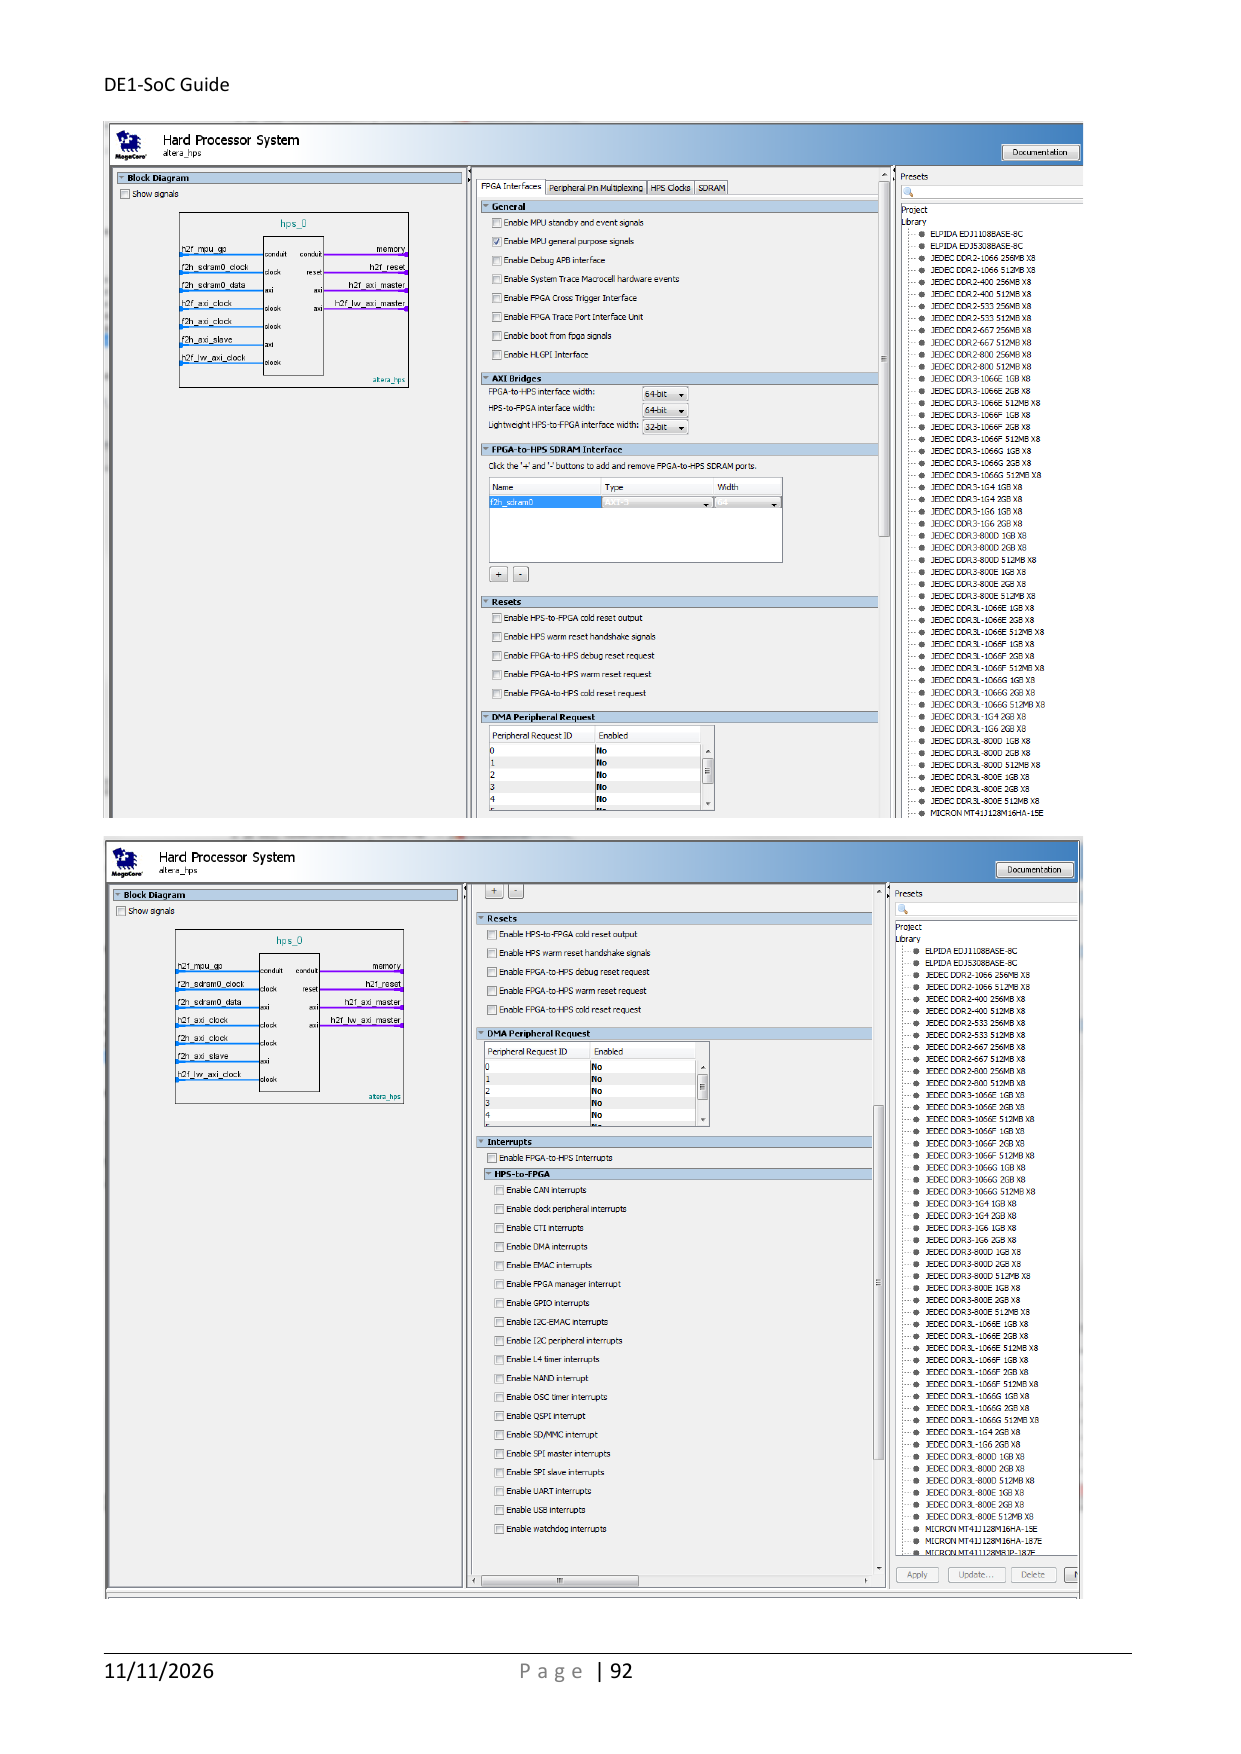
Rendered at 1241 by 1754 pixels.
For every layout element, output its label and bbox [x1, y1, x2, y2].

picture [103, 121, 1084, 818]
picture [103, 836, 1084, 1599]
